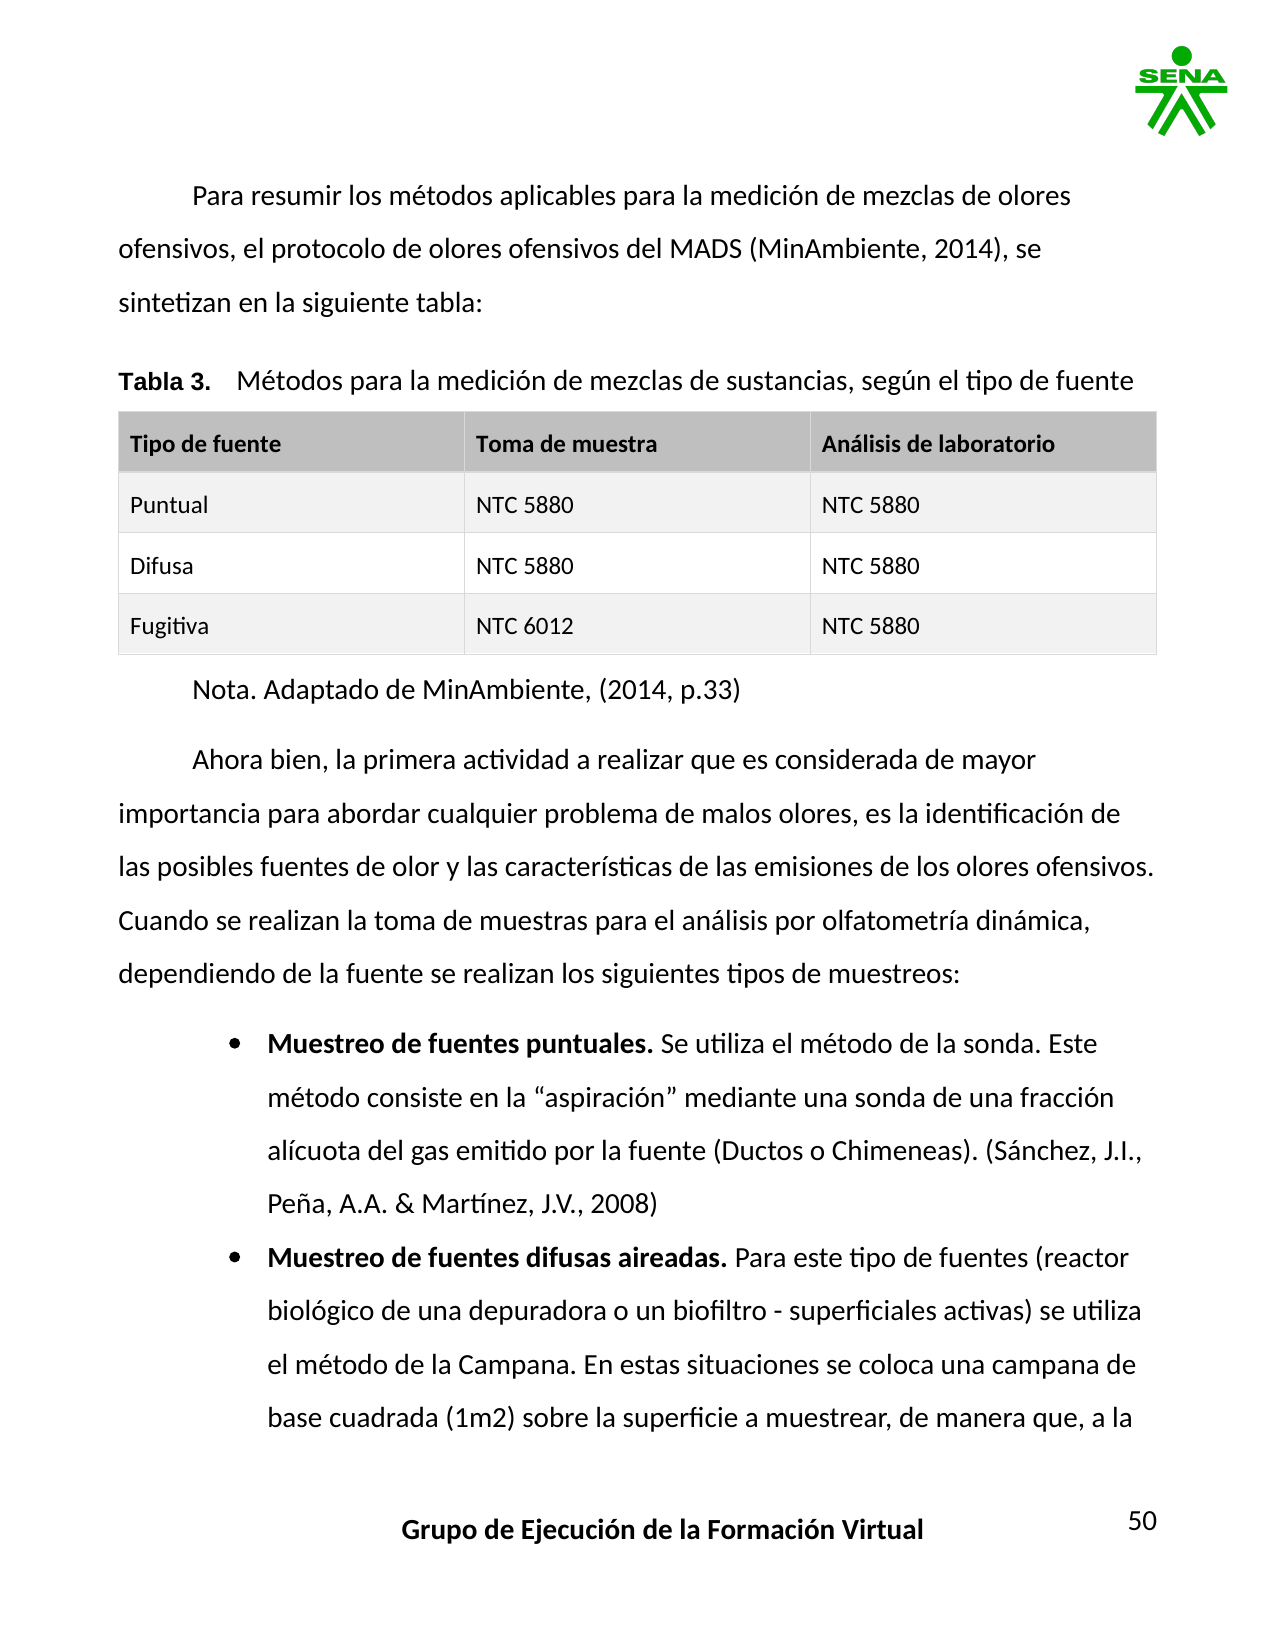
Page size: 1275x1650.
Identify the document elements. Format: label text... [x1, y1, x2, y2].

table_cell NTC 5880 [465, 473, 810, 532]
table_cell NTC 5880 [811, 533, 1156, 593]
table_header Análisis de laboratorio [811, 412, 1156, 471]
list Muestreo de fuentes puntuales. Se utiliza el método de la sonda. Este método consiste en la “aspiración” mediante una sonda de una fracción alícuota del gas emitido por la fuente (Ductos o Chimeneas). (Sánchez, J.I., Peña, A.A. & Martínez, J.V., 2008) [229, 1025, 1157, 1221]
text Nota. Adaptado de MinAmbiente, (2014, p.33) [118, 671, 1157, 707]
table_cell Difusa [119, 533, 464, 593]
text Métodos para la medición de mezclas de sustancias, según el tipo de fuente [118, 362, 1157, 398]
text Para resumir los métodos aplicables para la medición de mezclas de olores ofensivos, el protocolo de olores ofensivos del MADS (MinAmbiente, 2014), se sintetizan en la siguiente tabla: [118, 177, 1157, 320]
picture [1135, 46, 1228, 136]
table_cell NTC 6012 [465, 594, 810, 653]
table_cell NTC 5880 [811, 594, 1156, 653]
table_cell Puntual [119, 473, 464, 532]
table_header Tipo de fuente [119, 412, 464, 471]
text Ahora bien, la primera actividad a realizar que es considerada de mayor importancia para abordar cualquier problema de malos olores, es la identificación de las posibles fuentes de olor y las características de las emisiones de los olores ofensivos. Cuando se realizan la toma de muestras para el análisis por olfatometría dinámica, dependiendo de la fuente se realizan los siguientes tipos de muestreos: [118, 741, 1157, 991]
table_header Toma de muestra [465, 412, 810, 471]
table_cell NTC 5880 [811, 473, 1156, 532]
table_cell Fugitiva [119, 594, 464, 653]
table_cell NTC 5880 [465, 533, 810, 593]
